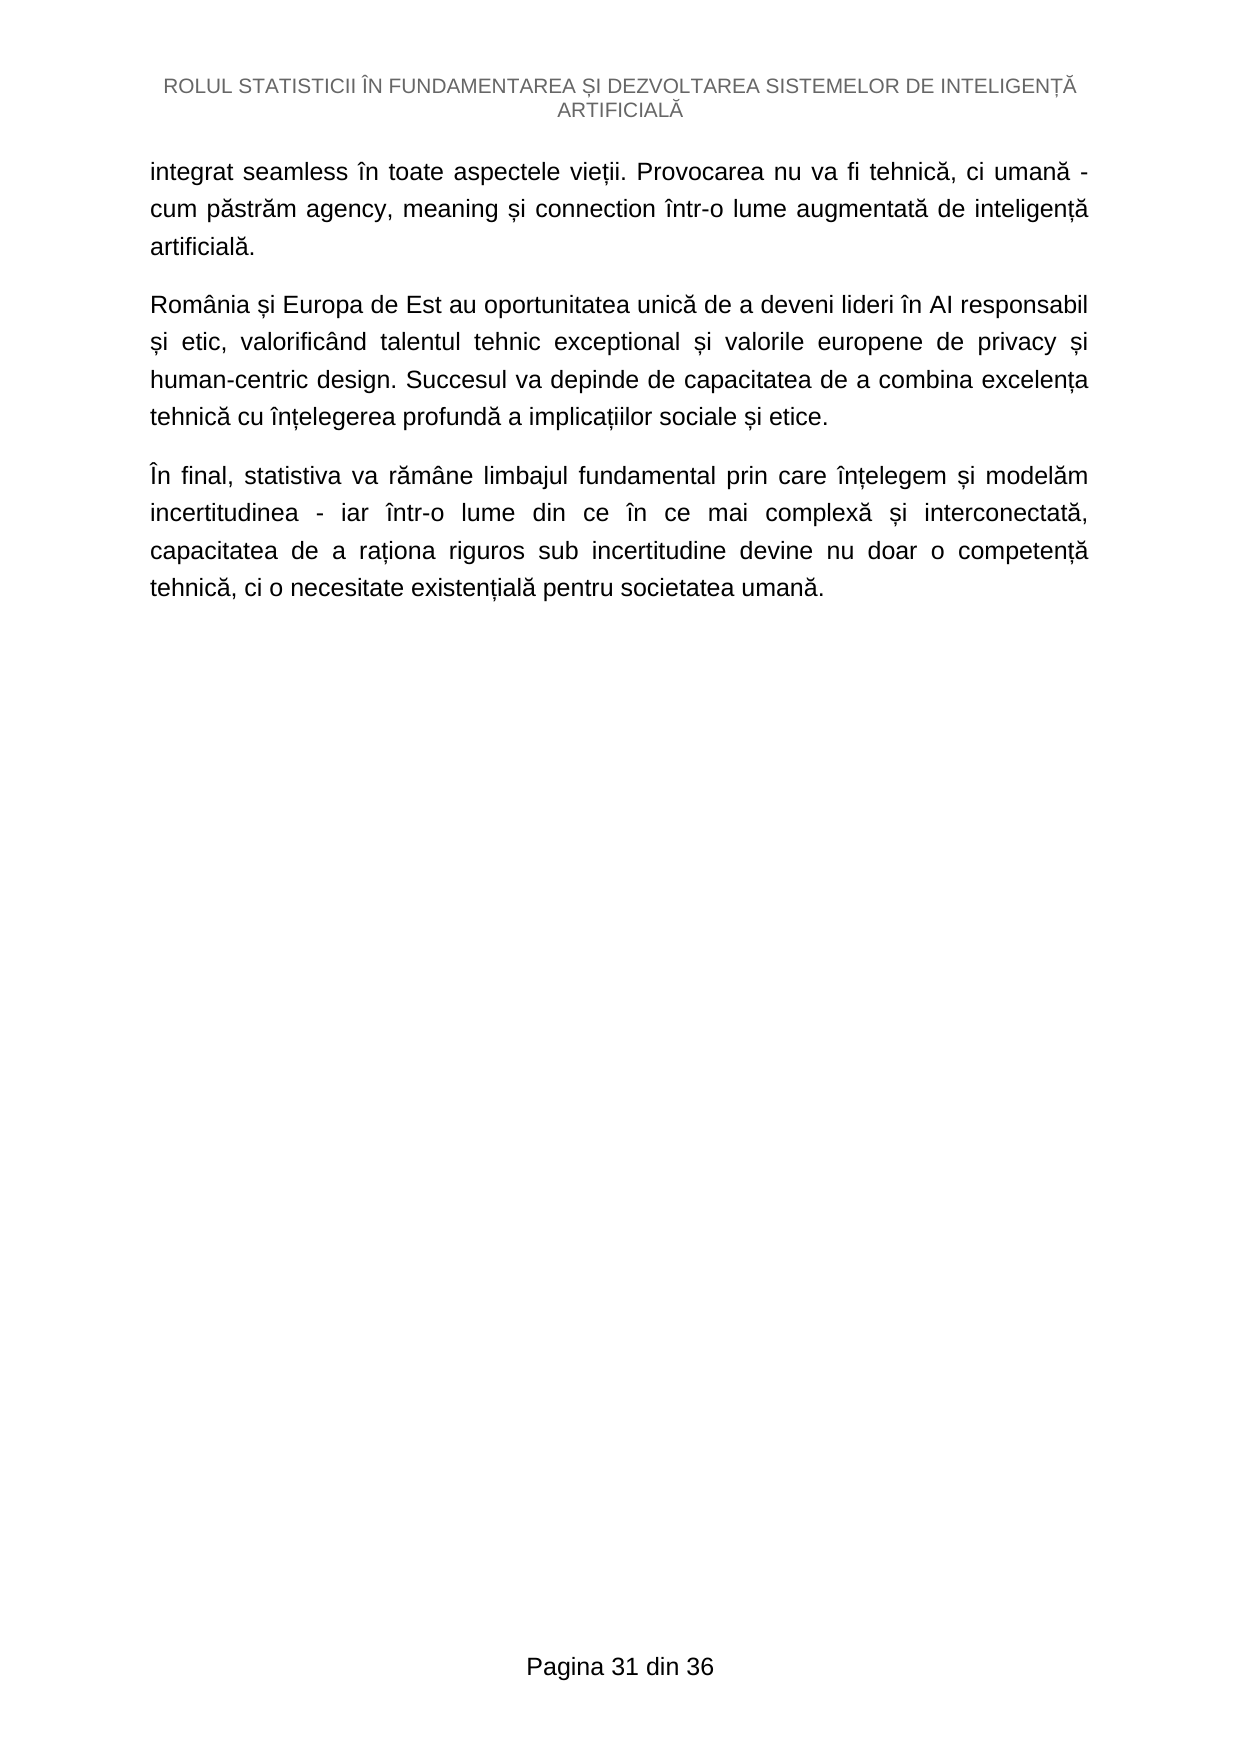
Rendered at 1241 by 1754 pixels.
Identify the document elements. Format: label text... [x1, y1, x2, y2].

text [150, 150, 1090, 262]
text România și Europa de Est au oportunitatea unică de a deveni lideri în AI responsabil și etic, valorificând talentul tehnic exceptional și valorile europene de privacy și human-centric design. Succesul va depinde de capacitatea de a combina excelența tehnică cu înțelegerea profundă a implicațiilor sociale și etice. [150, 283, 1090, 433]
text În final, statistiva va rămâne limbajul fundamental prin care înțelegem și modelăm incertitudinea - iar într-o lume din ce în ce mai complexă și interconectată, capacitatea de a raționa riguros sub incertitudine devine nu doar o competență tehnică, ci o necesitate existențială pentru societatea umană. [150, 454, 1090, 604]
